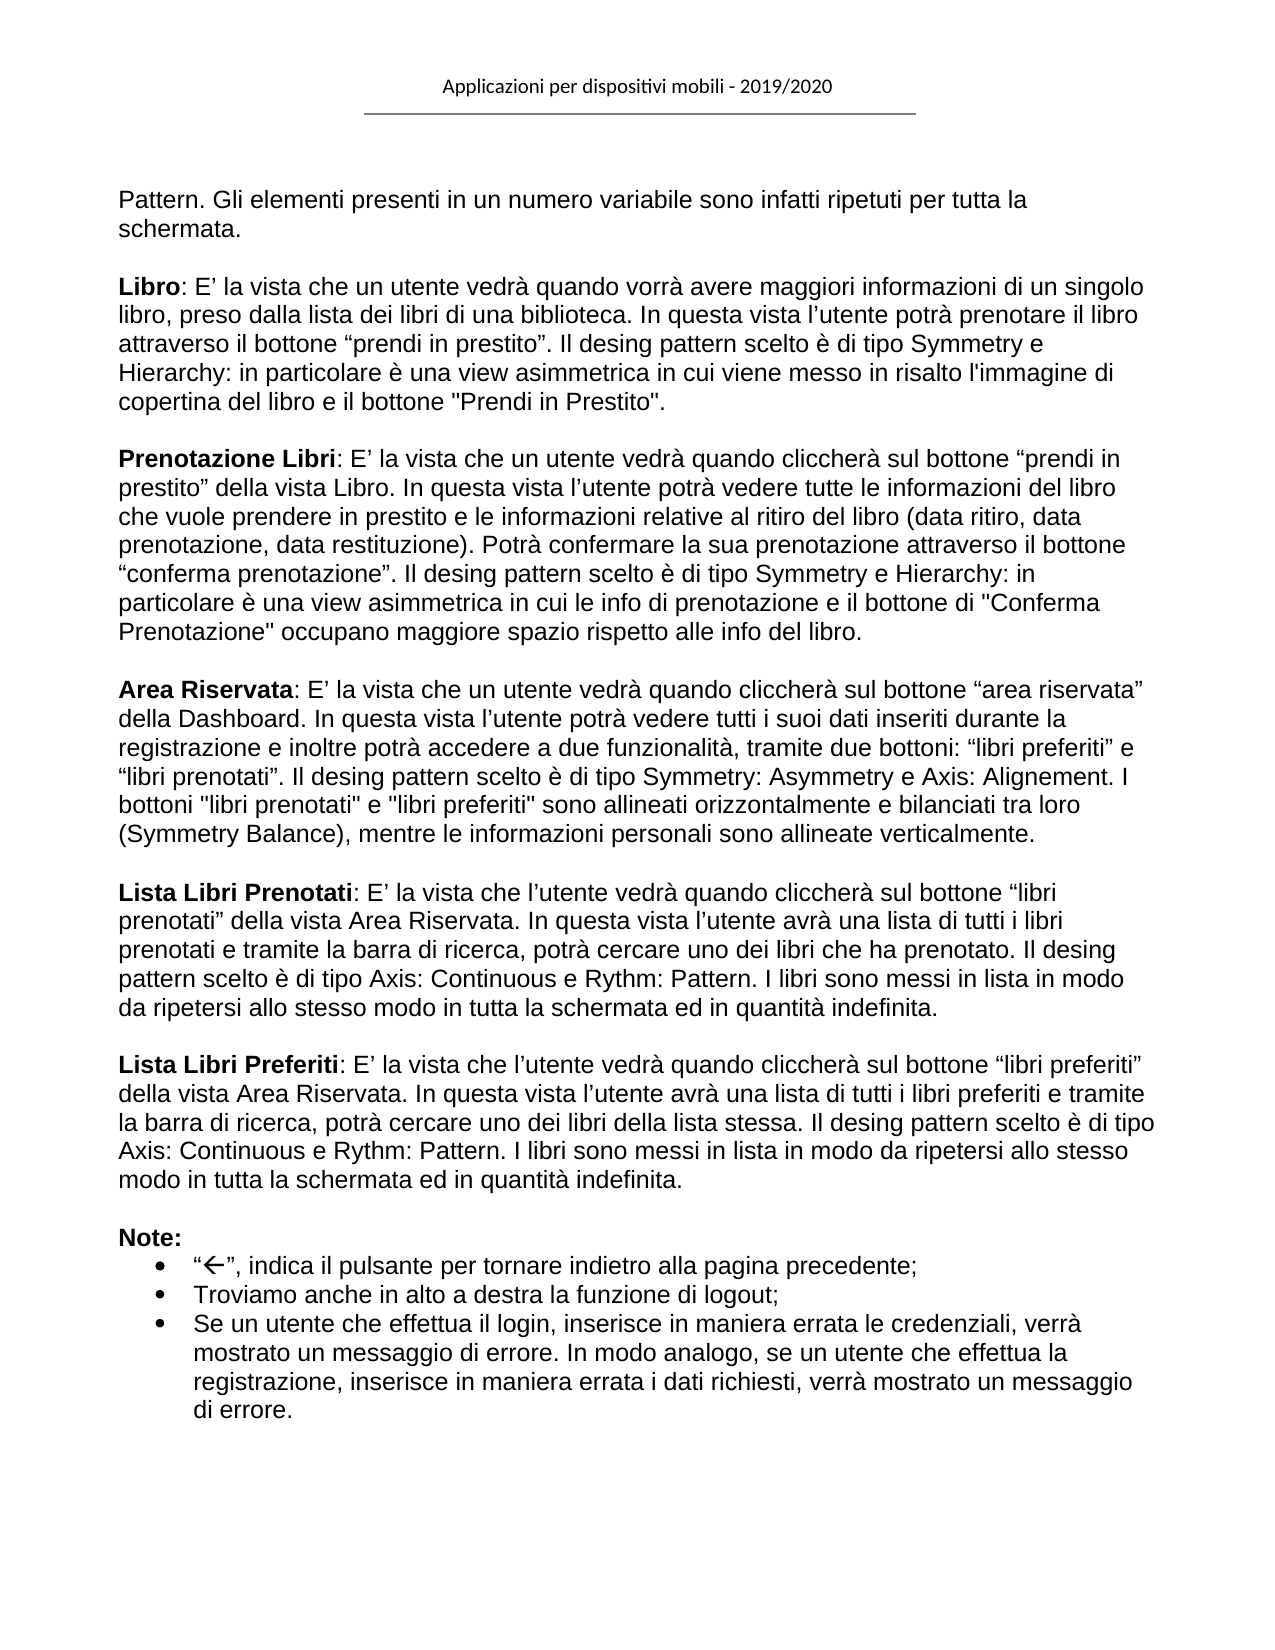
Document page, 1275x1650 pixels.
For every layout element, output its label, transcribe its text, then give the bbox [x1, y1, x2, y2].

text Libro: E’ la vista che un utente vedrà quando vorrà avere maggiori informazioni di un singolo libro, preso dalla lista dei libri di una biblioteca. In questa vista l’utente potrà prenotare il libro attraverso il bottone “prendi in prestito”. Il desing pattern scelto è di tipo Symmetry e Hierarchy: in particolare è una view asimmetrica in cui viene messo in risalto l'immagine di copertina del libro e il bottone "Prendi in Prestito". [118, 272, 1157, 415]
text Prenotazione Libri: E’ la vista che un utente vedrà quando cliccherà sul bottone “prendi in prestito” della vista Libro. In questa vista l’utente potrà vedere tutte le informazioni del libro che vuole prendere in prestito e le informazioni relative al ritiro del libro (data ritiro, data prenotazione, data restituzione). Potrà confermare la sua prenotazione attraverso il bottone “conferma prenotazione”. Il desing pattern scelto è di tipo Symmetry e Hierarchy: in particolare è una view asimmetrica in cui le info di prenotazione e il bottone di "Conferma Prenotazione" occupano maggiore spazio rispetto alle info del libro. [118, 444, 1157, 645]
list Troviamo anche in alto a destra la funzione di logout; [156, 1280, 1157, 1309]
list “”, indica il pulsante per tornare indietro alla pagina precedente; [156, 1251, 1157, 1280]
text Lista Libri Prenotati: E’ la vista che l’utente vedrà quando cliccherà sul bottone “libri prenotati” della vista Area Riservata. In questa vista l’utente avrà una lista di tutti i libri prenotati e tramite la barra di ricerca, potrà cercare uno dei libri che ha prenotato. Il desing pattern scelto è di tipo Axis: Continuous e Rythm: Pattern. I libri sono messi in lista in modo da ripetersi allo stesso modo in tutta la schermata ed in quantità indefinita. [118, 877, 1157, 1021]
list Se un utente che effettua il login, inserisce in maniera errata le credenziali, verrà mostrato un messaggio di errore. In modo analogo, se un utente che effettua la registrazione, inserisce in maniera errata i dati richiesti, verrà mostrato un messaggio di errore. [156, 1309, 1157, 1424]
text Lista Libri Preferiti: E’ la vista che l’utente vedrà quando cliccherà sul bottone “libri preferiti” della vista Area Riservata. In questa vista l’utente avrà una lista di tutti i libri preferiti e tramite la barra di ricerca, potrà cercare uno dei libri della lista stessa. Il desing pattern scelto è di tipo Axis: Continuous e Rythm: Pattern. I libri sono messi in lista in modo da ripetersi allo stesso modo in tutta la schermata ed in quantità indefinita. [118, 1050, 1157, 1194]
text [118, 185, 1157, 243]
text Note: [118, 1222, 1157, 1251]
text Area Riservata: E’ la vista che un utente vedrà quando cliccherà sul bottone “area riservata” della Dashboard. In questa vista l’utente potrà vedere tutti i suoi dati inseriti durante la registrazione e inoltre potrà accedere a due funzionalità, tramite due bottoni: “libri preferiti” e “libri prenotati”. Il desing pattern scelto è di tipo Symmetry: Asymmetry e Axis: Alignement. I bottoni "libri prenotati" e "libri preferiti" sono allineati orizzontalmente e bilanciati tra loro (Symmetry Balance), mentre le informazioni personali sono allineate verticalmente. [118, 675, 1157, 848]
